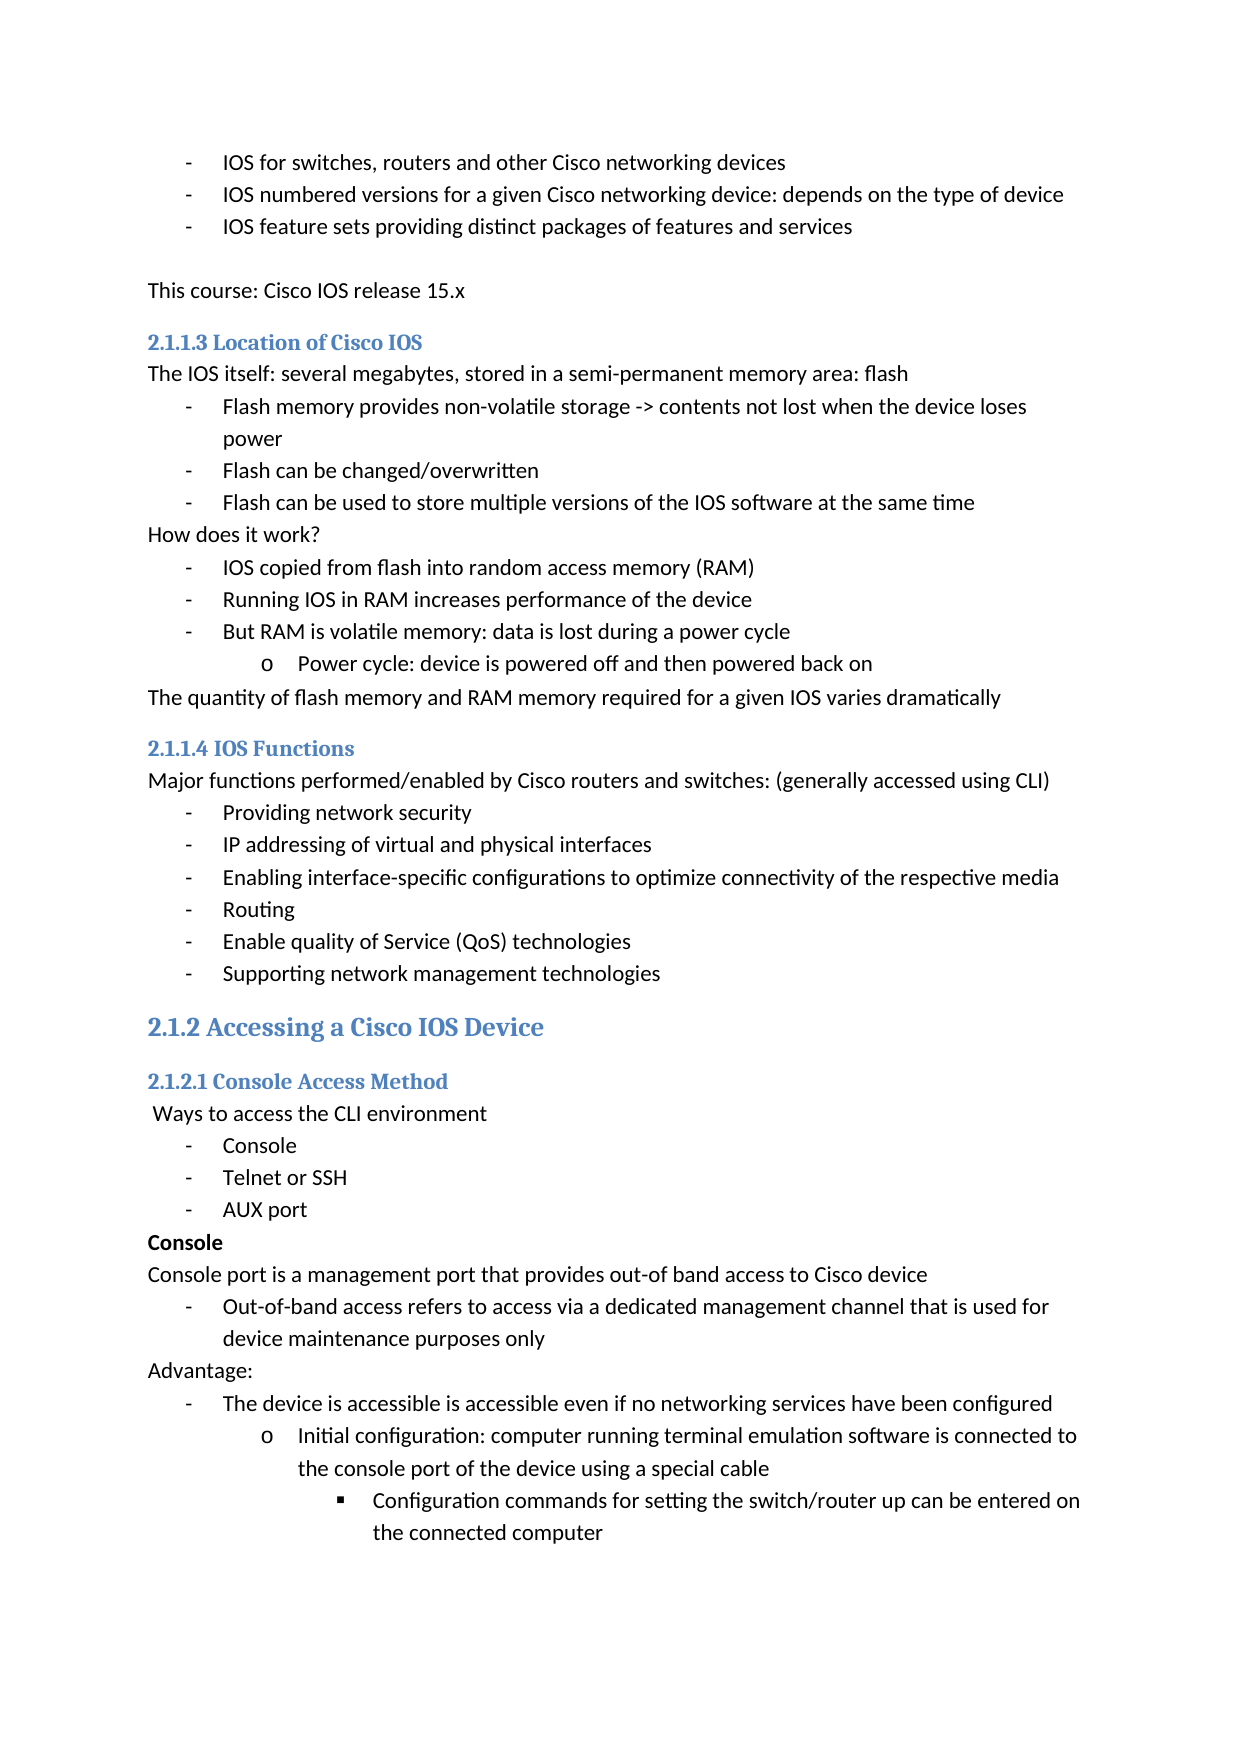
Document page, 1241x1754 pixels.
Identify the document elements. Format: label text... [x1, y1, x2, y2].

list Out-of-band access refers to access via a dedicated management channel that is used for device maintenance purposes only [185, 1292, 1093, 1352]
text The quantity of flash memory and RAM memory required for a given IOS varies dramatically [148, 683, 1093, 711]
list IOS for switches, routers and other Cisco networking devices [185, 148, 1093, 176]
list The device is accessible is accessible even if no networking services have been configured [185, 1389, 1093, 1417]
list But RAM is volatile memory: data is lost during a power cycle [185, 617, 1093, 645]
text Console [148, 1228, 1093, 1256]
text This course: Cisco IOS release 15.x [148, 276, 1093, 304]
text Major functions performed/enabled by Cisco routers and switches: (generally accessed using CLI) [148, 766, 1093, 794]
list IOS copied from flash into random access memory (RAM) [185, 553, 1093, 581]
list IOS feature sets providing distinct packages of features and services [185, 212, 1093, 240]
text Console port is a management port that provides out-of band access to Cisco device [148, 1260, 1093, 1288]
list Flash can be changed/overwritten [185, 456, 1093, 484]
list AUX port [185, 1196, 1093, 1223]
subtitle 2.1.2 Accessing a Cisco IOS Device [148, 1012, 1093, 1043]
text The IOS itself: several megabytes, stored in a semi-permanent memory area: flash [148, 359, 1093, 388]
list Routing [185, 895, 1093, 923]
list Enabling interface-specific configurations to optimize connectivity of the respective media [185, 863, 1093, 891]
list Initial configuration: computer running terminal emulation software is connected to the console port of the device using a special cable [260, 1421, 1093, 1482]
list IOS numbered versions for a given Cisco networking device: depends on the type of device [185, 180, 1093, 208]
subtitle 2.1.1.4 IOS Functions [148, 736, 1093, 762]
list Enable quality of Service (QoS) technologies [185, 927, 1093, 955]
list Console [185, 1131, 1093, 1159]
list Power cycle: device is powered off and then powered back on [260, 649, 1093, 678]
list Configuration commands for setting the switch/router up can be entered on the connected computer [335, 1486, 1093, 1547]
list Flash can be used to store multiple versions of the IOS software at the same time [185, 488, 1093, 516]
text Ways to access the CLI environment [152, 1099, 1093, 1127]
list Telnet or SSH [185, 1163, 1093, 1191]
list IP addressing of virtual and physical interfaces [185, 830, 1093, 858]
text Advantage: [148, 1356, 1093, 1384]
list Running IOS in RAM increases performance of the device [185, 585, 1093, 613]
list Providing network security [185, 798, 1093, 826]
text How does it work? [148, 521, 1093, 548]
subtitle 2.1.1.3 Location of Cisco IOS [148, 329, 1093, 356]
list Supporting network management technologies [185, 959, 1093, 987]
list Flash memory provides non-volatile storage -> contents not lost when the device loses power [185, 392, 1093, 452]
subtitle 2.1.2.1 Console Access Method [148, 1069, 1093, 1095]
